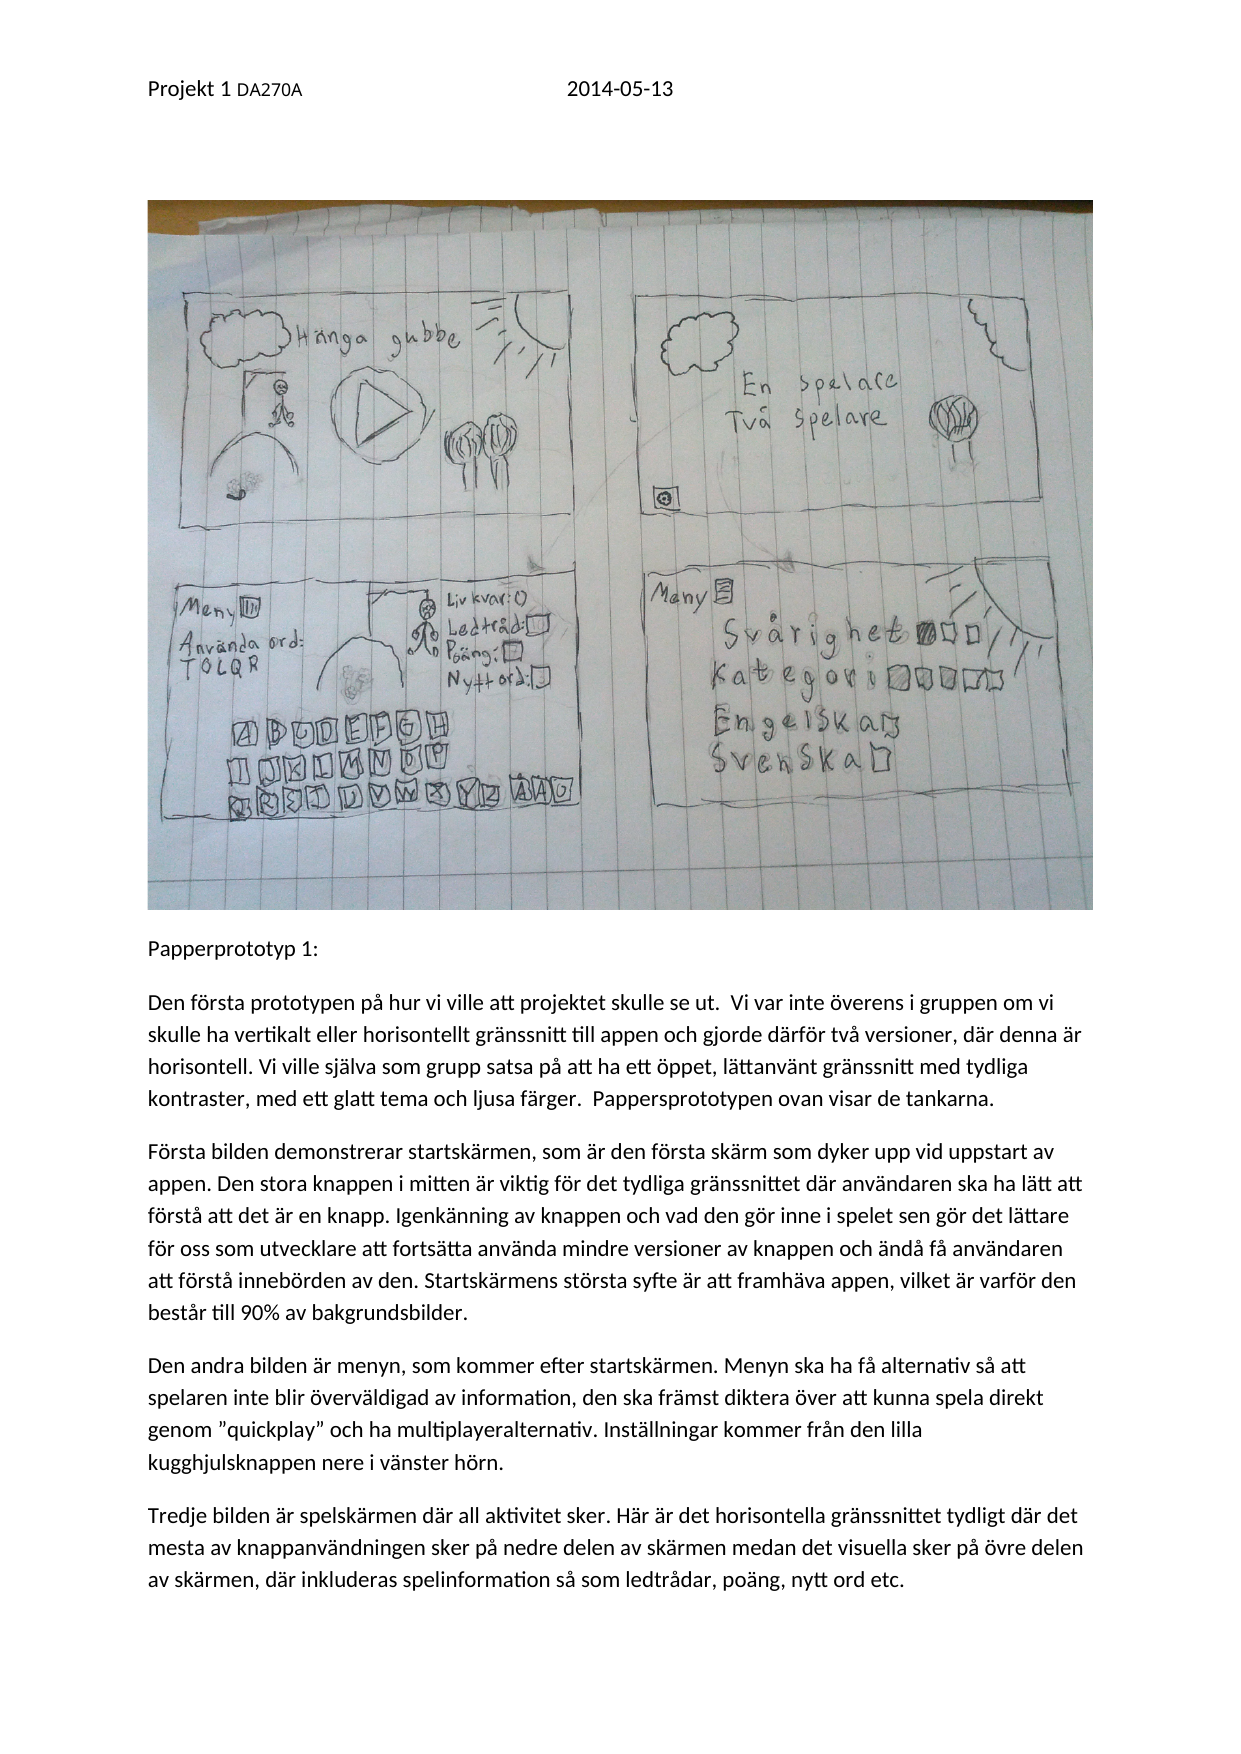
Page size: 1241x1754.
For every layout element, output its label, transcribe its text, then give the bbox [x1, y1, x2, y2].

text Tredje bilden är spelskärmen där all aktivitet sker. Här är det horisontella gränssnittet tydligt där det mesta av knappanvändningen sker på nedre delen av skärmen medan det visuella sker på övre delen av skärmen, där inkluderas spelinformation så som ledtrådar, poäng, nytt ord etc. [148, 1501, 1093, 1593]
text Första bilden demonstrerar startskärmen, som är den första skärm som dyker upp vid uppstart av appen. Den stora knappen i mitten är viktig för det tydliga gränssnittet där användaren ska ha lätt att förstå att det är en knapp. Igenkänning av knappen och vad den gör inne i spelet sen gör det lättare för oss som utvecklare att fortsätta använda mindre versioner av knappen och ändå få användaren att förstå innebörden av den. Startskärmens största syfte är att framhäva appen, vilket är varför den består till 90% av bakgrundsbilder. [148, 1137, 1093, 1326]
text Den andra bilden är menyn, som kommer efter startskärmen. Menyn ska ha få alternativ så att spelaren inte blir överväldigad av information, den ska främst diktera över att kunna spela direkt genom ”quickplay” och ha multiplayeralternativ. Inställningar kommer från den lilla kugghjulsknappen nere i vänster hörn. [148, 1351, 1093, 1476]
picture [147, 200, 1093, 910]
text Papperprototyp 1: [148, 934, 1093, 963]
text Den första prototypen på hur vi ville att projektet skulle se ut. Vi var inte överens i gruppen om vi skulle ha vertikalt eller horisontellt gränssnitt till appen och gjorde därför två versioner, där denna är horisontell. Vi ville själva som grupp satsa på att ha ett öppet, lättanvänt gränssnitt med tydliga kontraster, med ett glatt tema och ljusa färger. Pappersprototypen ovan visar de tankarna. [148, 988, 1093, 1112]
